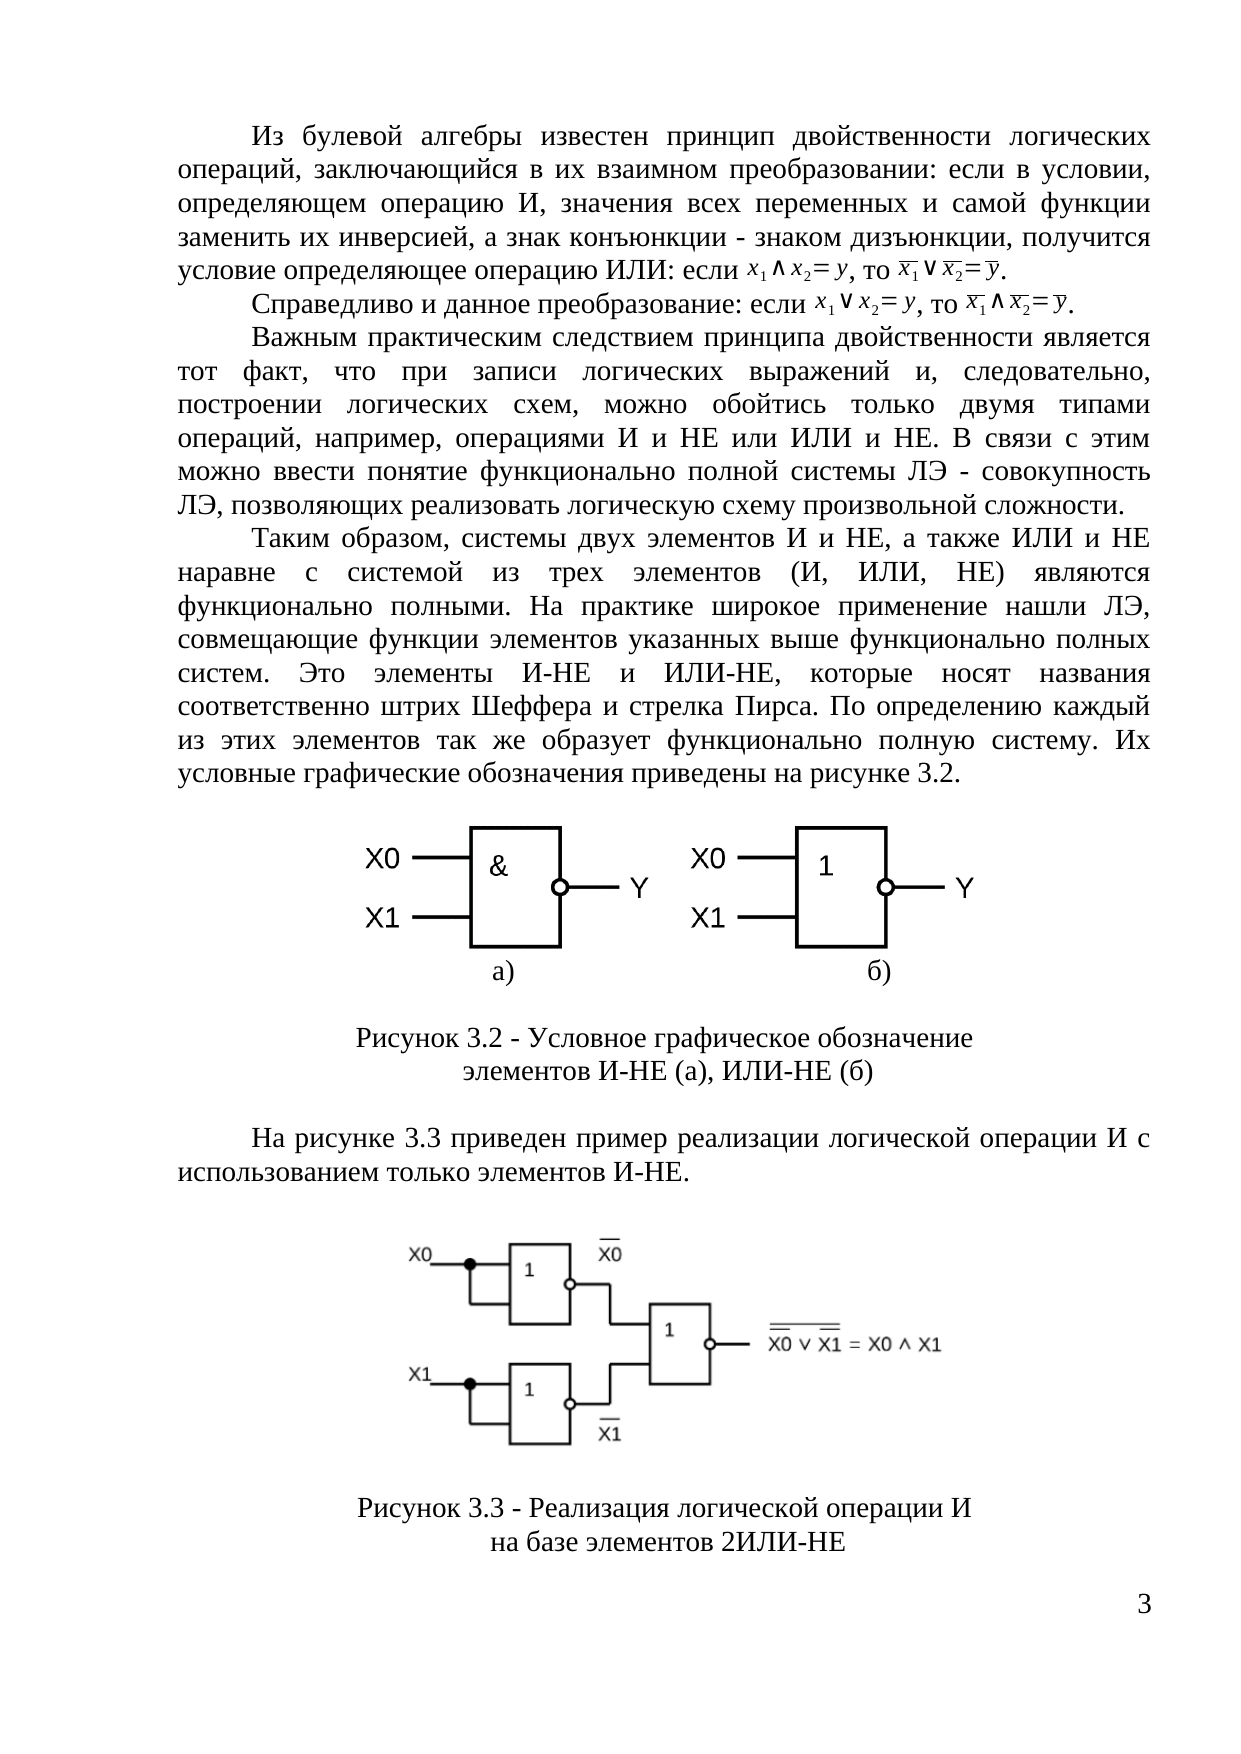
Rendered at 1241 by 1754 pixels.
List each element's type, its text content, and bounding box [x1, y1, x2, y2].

text на базе элементов 2ИЛИ-НЕ [177, 1524, 1152, 1557]
text Из булевой алгебры известен принцип двойственности логических операций, заключающийся в их взаимном преобразовании: если в условии, определяющем операцию И, значения всех переменных и самой функции заменить их инверсией, а знак конъюнкции - знаком дизъюнкции, получится условие определяющее операцию ИЛИ: если , то . [177, 118, 1152, 286]
text Справедливо и данное преобразование: если , то . [177, 286, 1152, 319]
text элементов И-НЕ (а), ИЛИ-НЕ (б) [177, 1053, 1152, 1087]
picture [373, 1221, 956, 1457]
text Рисунок 3.3 - Реализация логической операции И [177, 1490, 1152, 1524]
text Важным практическим следствием принципа двойственности является тот факт, что при записи логических выражений и, следовательно, построении логических схем, можно обойтись только двумя типами операций, например, операциями И и НЕ или ИЛИ и НЕ. В связи с этим можно ввести понятие функционально полной системы ЛЭ - совокупность ЛЭ, позволяющих реализовать логическую схему произвольной сложности. [177, 319, 1152, 521]
picture [321, 822, 1007, 953]
text На рисунке 3.3 приведен пример реализации логической операции И с использованием только элементов И-НЕ. [177, 1121, 1152, 1188]
text а) б) [177, 953, 1152, 986]
text Таким образом, системы двух элементов И и НЕ, а также ИЛИ и НЕ наравне с системой из трех элементов (И, ИЛИ, НЕ) являются функционально полными. На практике широкое применение нашли ЛЭ, совмещающие функции элементов указанных выше функционально полных систем. Это элементы И-НЕ и ИЛИ-НЕ, которые носят названия соответственно штрих Шеффера и стрелка Пирса. По определению каждый из этих элементов так же образует функционально полную систему. Их условные графические обозначения приведены на рисунке 3.2. [177, 521, 1152, 789]
text Рисунок 3.2 - Условное графическое обозначение [177, 1020, 1152, 1053]
